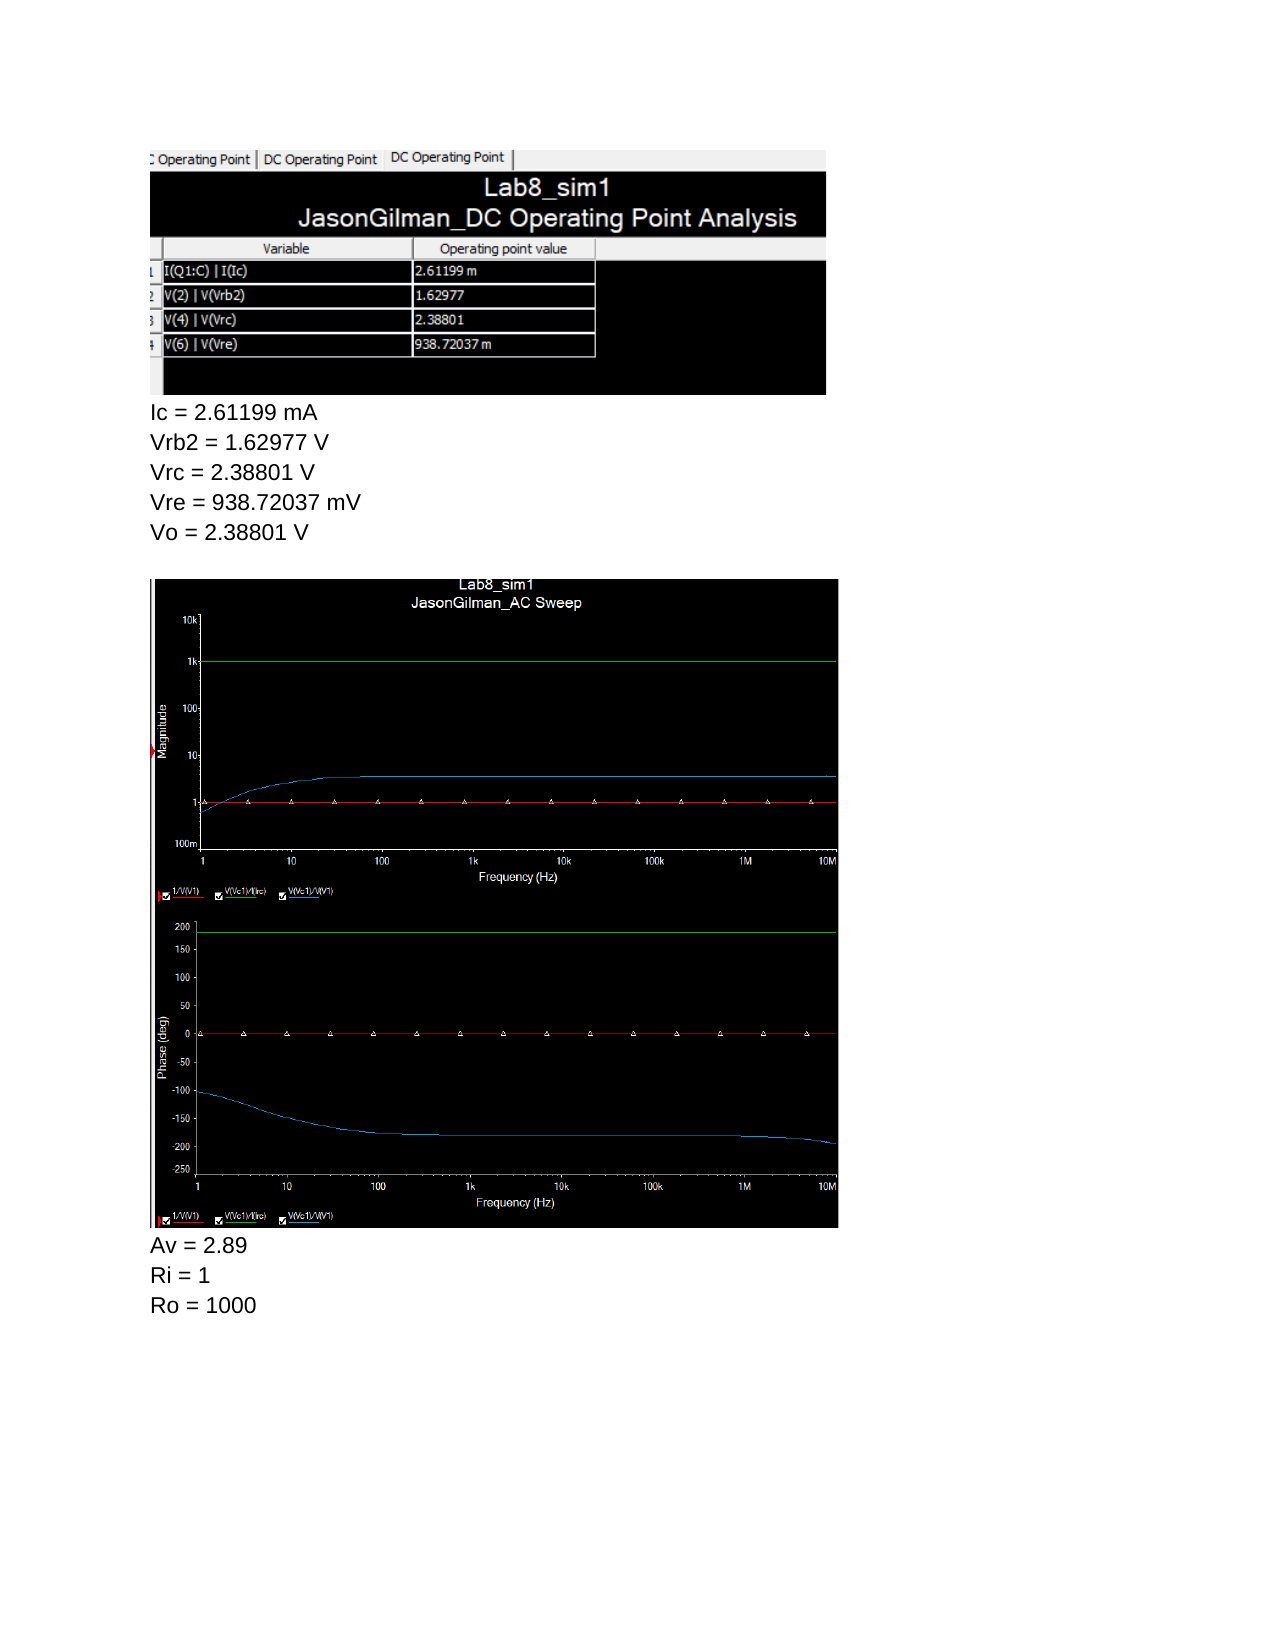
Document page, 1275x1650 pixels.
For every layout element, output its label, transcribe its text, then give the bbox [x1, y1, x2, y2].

text Vre = 938.72037 mV [150, 489, 1125, 515]
text Ri = 1 [150, 1262, 1125, 1288]
text Vrc = 2.38801 V [150, 459, 1125, 485]
text Vo = 2.38801 V [150, 519, 1125, 546]
text Ic = 2.61199 mA [150, 398, 1125, 425]
text Vrb2 = 1.62977 V [150, 429, 1125, 455]
picture [150, 579, 839, 1228]
text Ro = 1000 [150, 1292, 1125, 1319]
text Av = 2.89 [150, 1232, 1125, 1258]
picture [150, 150, 827, 395]
